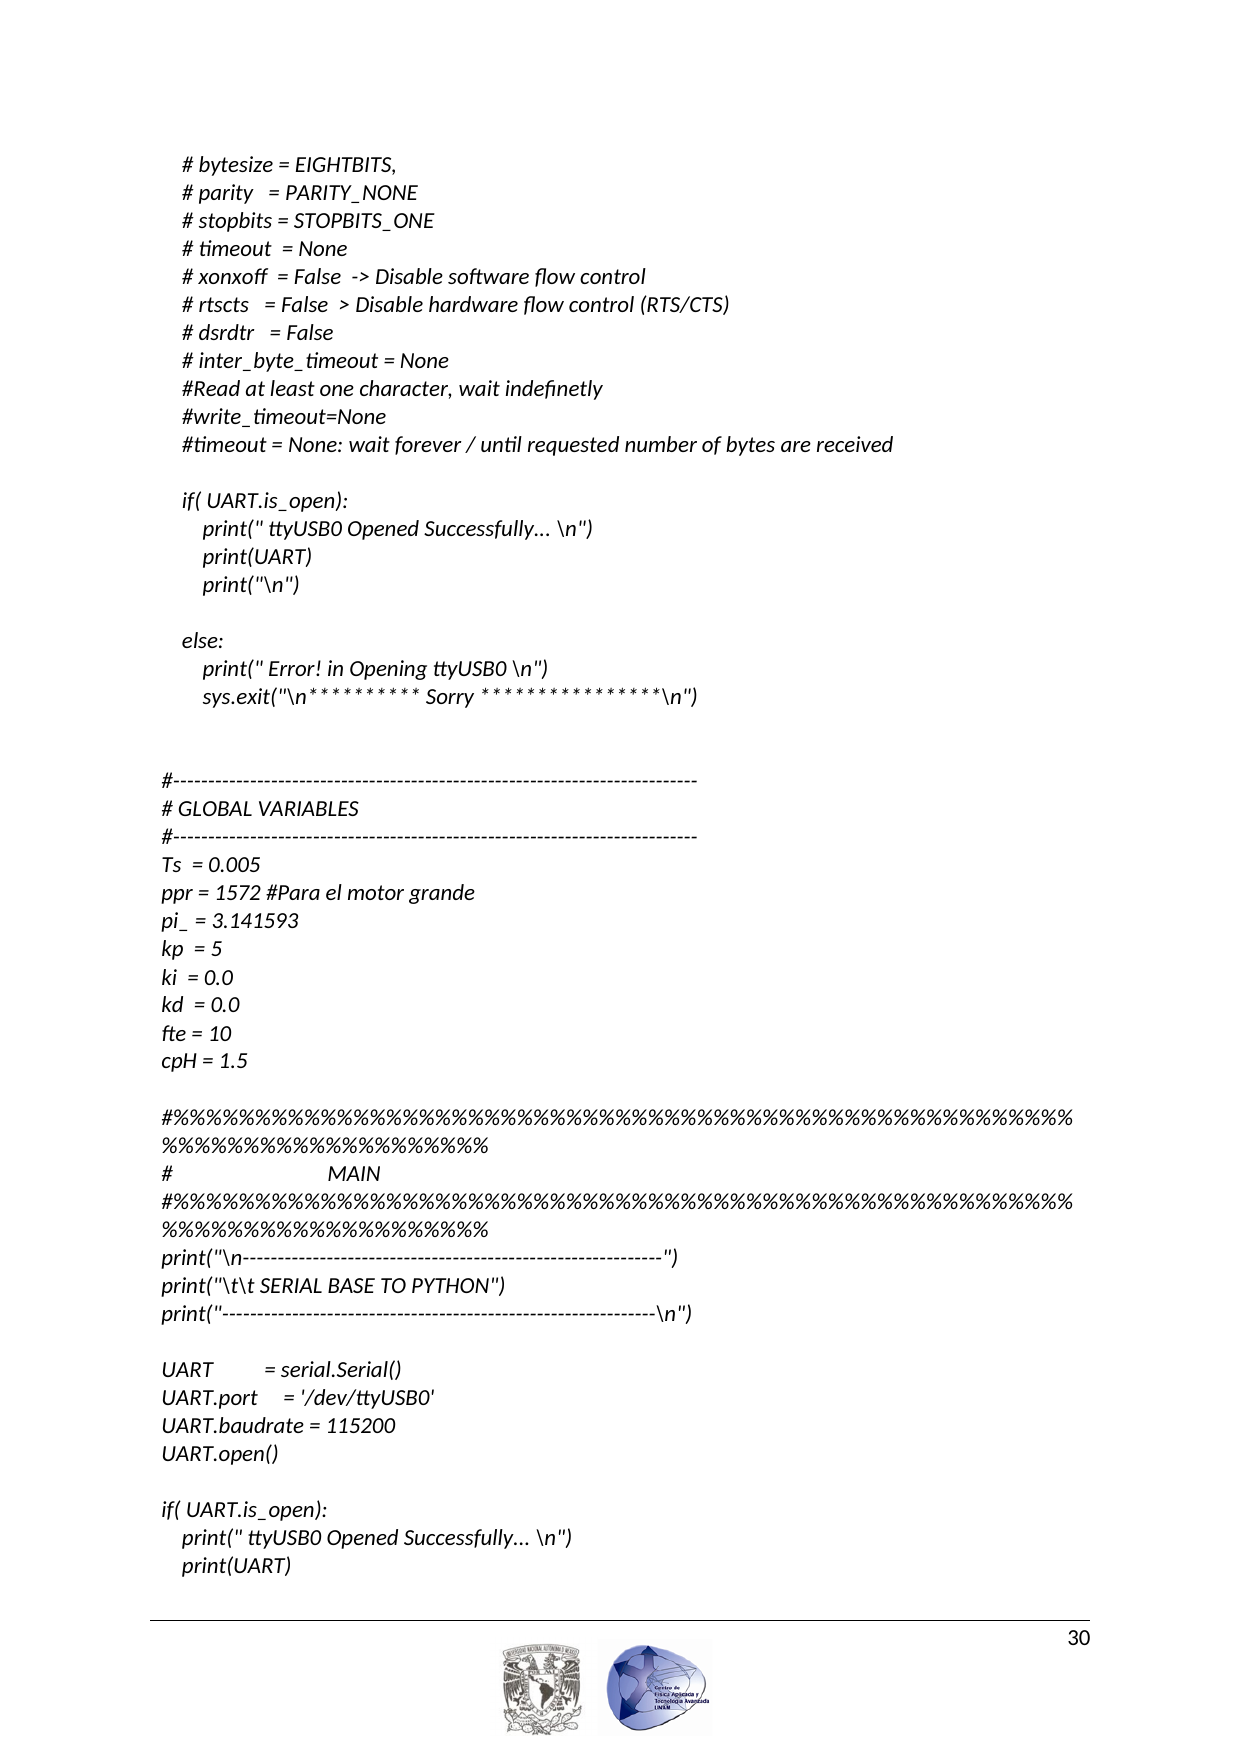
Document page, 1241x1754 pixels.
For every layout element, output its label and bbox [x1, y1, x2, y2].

table_header [150, 150, 1090, 1579]
picture [489, 1637, 713, 1736]
